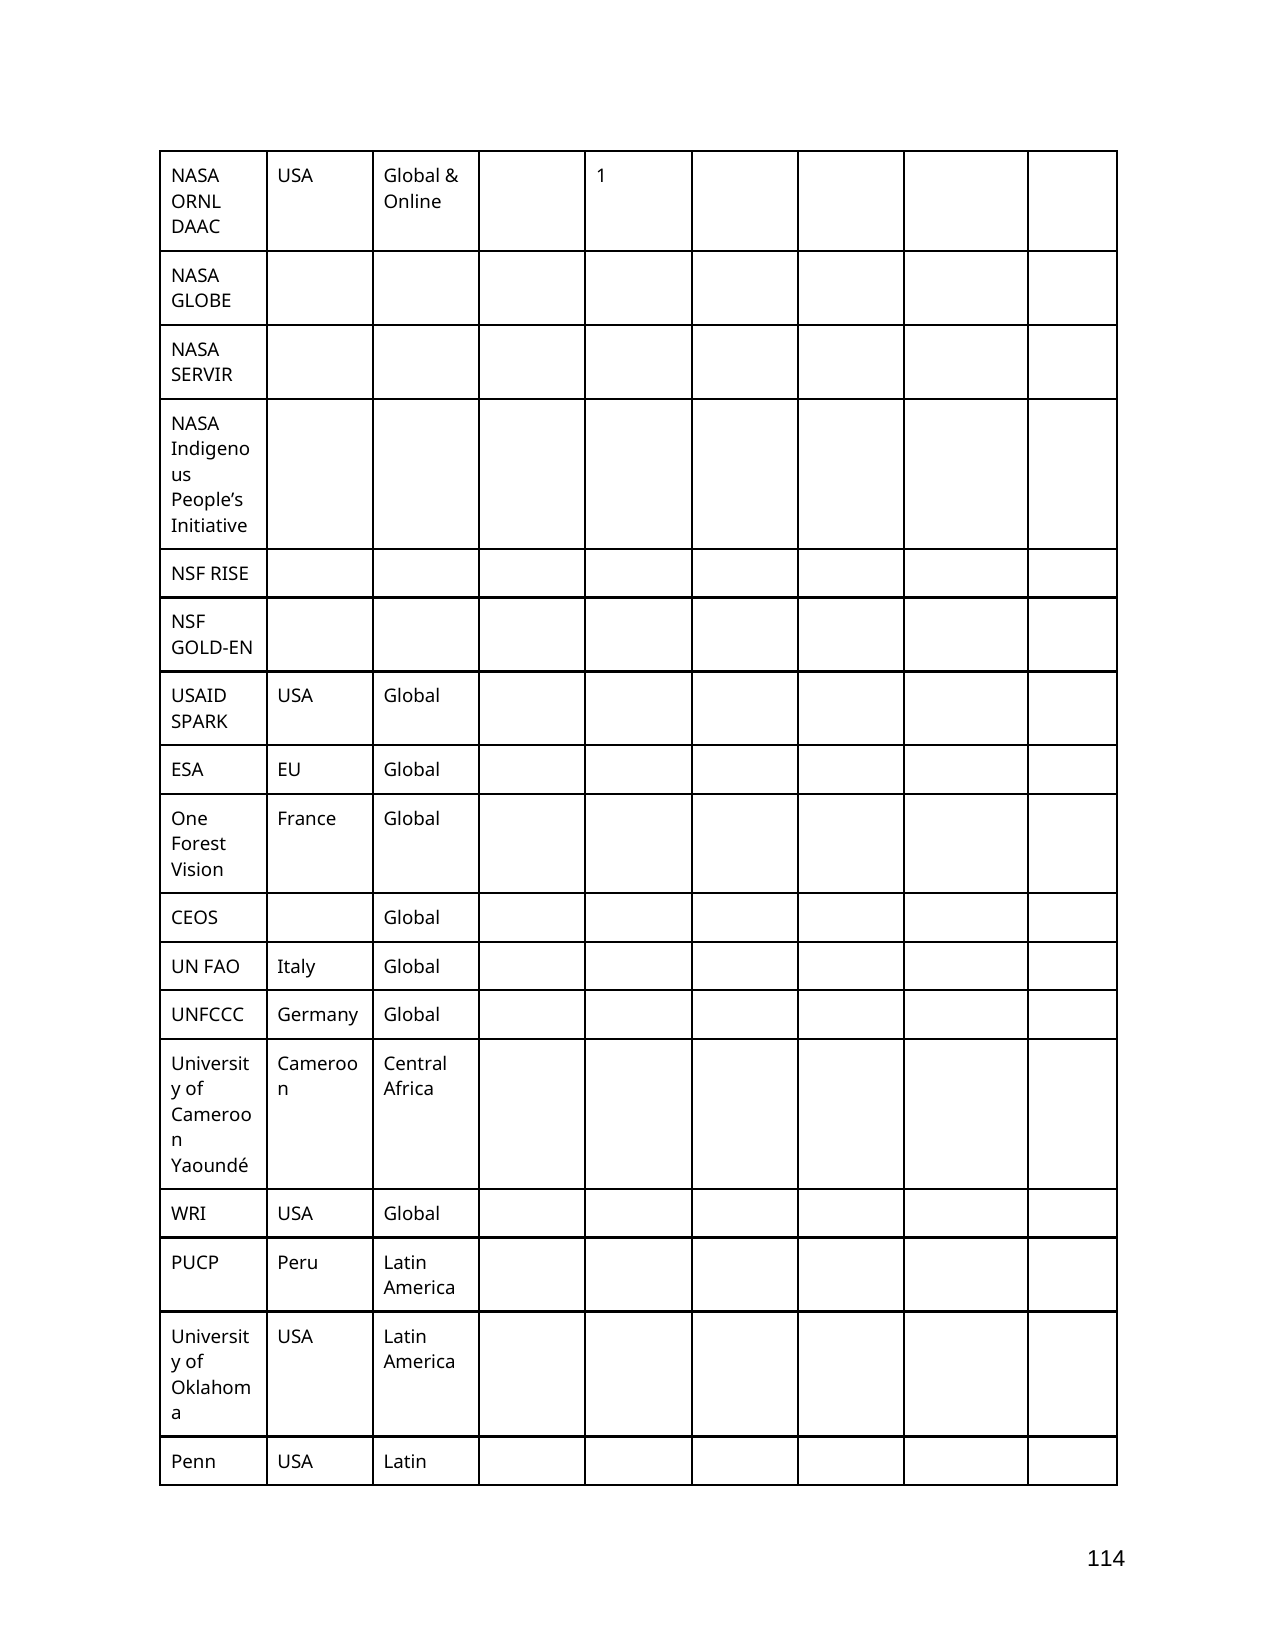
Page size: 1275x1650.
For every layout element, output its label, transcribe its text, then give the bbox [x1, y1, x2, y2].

table_cell [1029, 1190, 1116, 1236]
table_cell [799, 991, 903, 1037]
table_cell [586, 400, 691, 548]
table_cell [905, 400, 1027, 548]
table_cell NASA Indigenous People’s Initiative [161, 400, 266, 548]
table_cell UN FAO [161, 943, 266, 989]
table_cell [799, 550, 903, 596]
table_cell Global [374, 1190, 478, 1236]
table_cell [799, 746, 903, 793]
table_cell [693, 746, 797, 793]
table_cell [693, 599, 797, 670]
table_cell EU [268, 746, 372, 793]
table_cell [1029, 1239, 1116, 1310]
table_cell [905, 795, 1027, 892]
table_cell [905, 746, 1027, 793]
table_cell [586, 1190, 691, 1236]
table_cell [1029, 1438, 1116, 1484]
table_cell [586, 1040, 691, 1188]
table_cell USA [268, 1190, 372, 1236]
table_cell Cameroon [268, 1040, 372, 1188]
table_cell [799, 1313, 903, 1435]
table_cell ESA [161, 746, 266, 793]
table_cell USA [268, 152, 372, 249]
table_cell [799, 943, 903, 989]
table_cell USAID SPARK [161, 673, 266, 744]
table_cell [693, 1313, 797, 1435]
table_cell [480, 1313, 584, 1435]
table_cell [799, 1438, 903, 1484]
table_cell [586, 673, 691, 744]
table_cell [480, 1040, 584, 1188]
table_cell PUCP [161, 1239, 266, 1310]
table_cell [268, 599, 372, 670]
table_cell USA [268, 673, 372, 744]
table_cell University of Cameroon Yaoundé [161, 1040, 266, 1188]
table_cell [905, 1239, 1027, 1310]
table_cell [799, 326, 903, 397]
table_cell Global [374, 746, 478, 793]
table_cell USA [268, 1438, 372, 1484]
table_cell [905, 991, 1027, 1037]
table_cell [586, 599, 691, 670]
table_cell [693, 550, 797, 596]
table_cell [268, 400, 372, 548]
table_cell [268, 252, 372, 323]
table_cell [374, 326, 478, 397]
table_cell [586, 894, 691, 941]
table_cell [905, 326, 1027, 397]
table_cell Global [374, 943, 478, 989]
table_cell Peru [268, 1239, 372, 1310]
table_cell [905, 1438, 1027, 1484]
table_cell [905, 550, 1027, 596]
table_cell [480, 673, 584, 744]
table_cell [586, 746, 691, 793]
table_cell [480, 894, 584, 941]
table_cell [1029, 795, 1116, 892]
table_cell [1029, 400, 1116, 548]
table_cell [693, 400, 797, 548]
table_cell [1029, 252, 1116, 323]
table_cell NASA GLOBE [161, 252, 266, 323]
table_cell [799, 1040, 903, 1188]
table_cell [693, 1438, 797, 1484]
table_cell France [268, 795, 372, 892]
table_cell [480, 1239, 584, 1310]
table_cell Latin America [374, 1438, 478, 1484]
table_cell [480, 991, 584, 1037]
table_cell Global [374, 673, 478, 744]
table_cell [693, 1190, 797, 1236]
table_cell [268, 550, 372, 596]
table_cell [480, 400, 584, 548]
table_cell [905, 1190, 1027, 1236]
table_cell Italy [268, 943, 372, 989]
table_cell Global [374, 991, 478, 1037]
table_cell [480, 550, 584, 596]
table_cell [905, 673, 1027, 744]
table_cell [693, 152, 797, 249]
table_cell Global [374, 795, 478, 892]
table_cell [586, 252, 691, 323]
table_cell [693, 943, 797, 989]
table_cell [480, 326, 584, 397]
table_cell Germany [268, 991, 372, 1037]
table_cell [799, 400, 903, 548]
table_cell [799, 599, 903, 670]
table_cell CEOS [161, 894, 266, 941]
table_cell [480, 943, 584, 989]
table_cell [586, 1239, 691, 1310]
table_cell [693, 673, 797, 744]
table_cell [1029, 943, 1116, 989]
table_cell [799, 1190, 903, 1236]
table_cell [905, 152, 1027, 249]
table_cell [693, 894, 797, 941]
table_cell [905, 599, 1027, 670]
table_cell NASA SERVIR [161, 326, 266, 397]
table_cell University of Oklahoma [161, 1313, 266, 1435]
table_cell [799, 1239, 903, 1310]
table_cell [1029, 746, 1116, 793]
table_cell Global & Online [374, 152, 478, 249]
table_cell [480, 152, 584, 249]
table_cell [480, 599, 584, 670]
table_cell [693, 326, 797, 397]
table_cell [1029, 550, 1116, 596]
table_cell [1029, 894, 1116, 941]
table_cell [693, 1040, 797, 1188]
table_cell [799, 894, 903, 941]
table_cell [693, 252, 797, 323]
table_cell [586, 795, 691, 892]
table_cell USA [268, 1313, 372, 1435]
table_cell WRI [161, 1190, 266, 1236]
table_cell [374, 252, 478, 323]
table_cell Global [374, 894, 478, 941]
table_cell [905, 943, 1027, 989]
table_cell [1029, 152, 1116, 249]
table_cell Latin America [374, 1313, 478, 1435]
table_cell NSF GOLD-EN [161, 599, 266, 670]
table_cell [480, 746, 584, 793]
table_cell UNFCCC [161, 991, 266, 1037]
table_cell [905, 894, 1027, 941]
table_cell [586, 943, 691, 989]
table_cell [268, 894, 372, 941]
table_cell [1029, 991, 1116, 1037]
table_cell [480, 1438, 584, 1484]
table_cell [586, 326, 691, 397]
table_cell [480, 795, 584, 892]
table_cell [799, 252, 903, 323]
table_cell [905, 1313, 1027, 1435]
table_cell [480, 1190, 584, 1236]
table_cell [161, 1438, 266, 1484]
table_cell [1029, 1313, 1116, 1435]
table_cell [693, 1239, 797, 1310]
table_cell [374, 550, 478, 596]
table_cell [1029, 599, 1116, 670]
table_cell One Forest Vision [161, 795, 266, 892]
table_cell NSF RISE [161, 550, 266, 596]
table_cell [1029, 1040, 1116, 1188]
table_cell [905, 1040, 1027, 1188]
table_cell [693, 991, 797, 1037]
table_cell [586, 550, 691, 596]
table_cell [799, 152, 903, 249]
table_cell [799, 673, 903, 744]
table_cell [799, 795, 903, 892]
table_cell [1029, 326, 1116, 397]
table_cell [586, 991, 691, 1037]
table_cell [693, 795, 797, 892]
table_cell [268, 326, 372, 397]
table_cell Central Africa [374, 1040, 478, 1188]
table_cell [586, 1438, 691, 1484]
table_cell [374, 599, 478, 670]
table_cell Latin America [374, 1239, 478, 1310]
table_cell [905, 252, 1027, 323]
table_cell [374, 400, 478, 548]
table_cell [586, 1313, 691, 1435]
table_cell [1029, 673, 1116, 744]
table_cell [480, 252, 584, 323]
table_cell 1 [586, 152, 691, 249]
table_cell NASA ORNL DAAC [161, 152, 266, 249]
